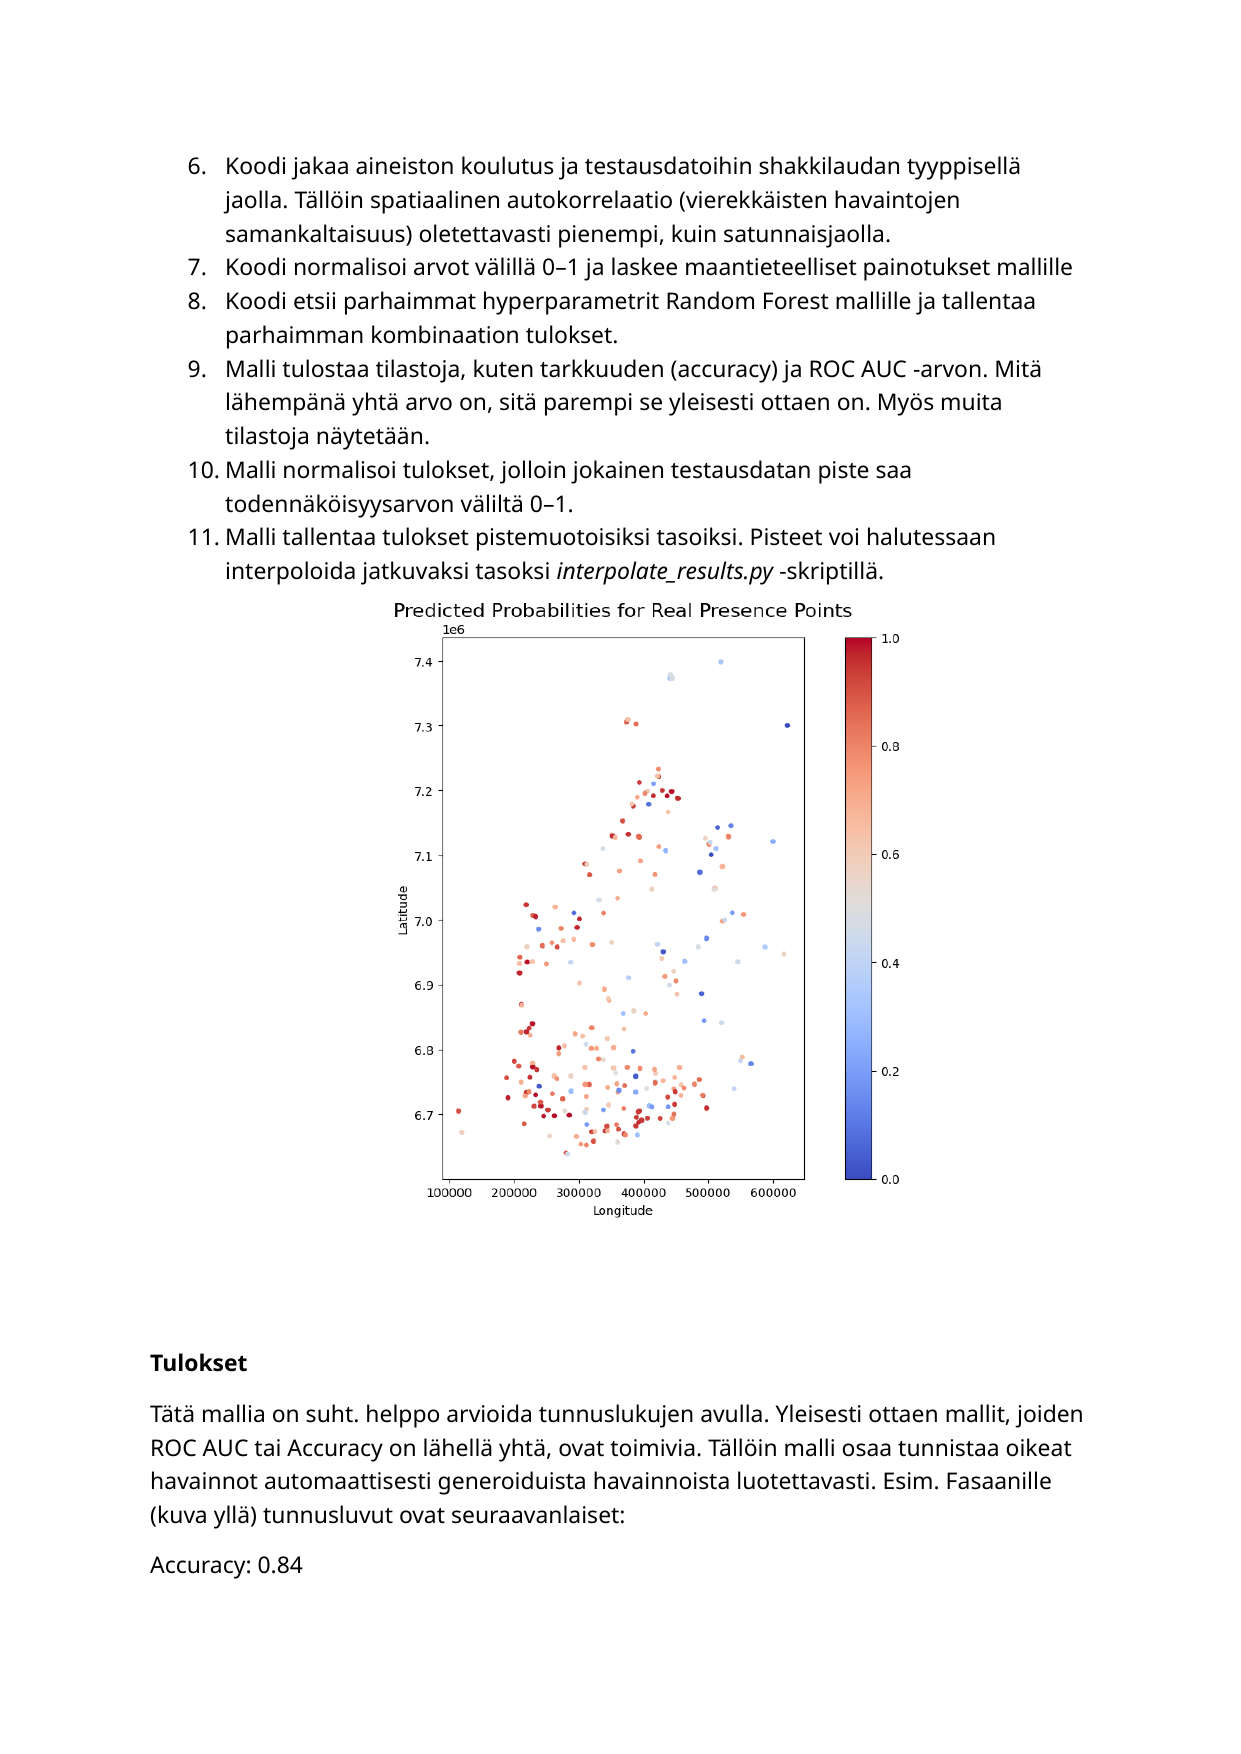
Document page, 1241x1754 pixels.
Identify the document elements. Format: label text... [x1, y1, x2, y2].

picture [384, 594, 908, 1225]
list Malli normalisoi tulokset, jolloin jokainen testausdatan piste saa todennäköisyysarvon väliltä 0–1. [187, 454, 1090, 519]
list Malli tulostaa tilastoja, kuten tarkkuuden (accuracy) ja ROC AUC -arvon. Mitä lähempänä yhtä arvo on, sitä parempi se yleisesti ottaen on. Myös muita tilastoja näytetään. [187, 352, 1090, 451]
list Koodi normalisoi arvot välillä 0–1 ja laskee maantieteelliset painotukset mallille [187, 251, 1090, 282]
text Tätä mallia on suht. helppo arvioida tunnuslukujen avulla. Yleisesti ottaen mallit, joiden ROC AUC tai Accuracy on lähellä yhtä, ovat toimivia. Tällöin malli osaa tunnistaa oikeat havainnot automaattisesti generoiduista havainnoista luotettavasti. Esim. Fasaanille (kuva yllä) tunnusluvut ovat seuraavanlaiset: [150, 1398, 1090, 1530]
list Malli tallentaa tulokset pistemuotoisiksi tasoiksi. Pisteet voi halutessaan interpoloida jatkuvaksi tasoksi interpolate_results.py -skriptillä. [187, 521, 1090, 586]
list Koodi etsii parhaimmat hyperparametrit Random Forest mallille ja tallentaa parhaimman kombinaation tulokset. [187, 285, 1090, 350]
text Accuracy: 0.84 [150, 1549, 1090, 1581]
text Tulokset [150, 1347, 1090, 1379]
list Koodi jakaa aineiston koulutus ja testausdatoihin shakkilaudan tyyppisellä jaolla. Tällöin spatiaalinen autokorrelaatio (vierekkäisten havaintojen samankaltaisuus) oletettavasti pienempi, kuin satunnaisjaolla. [187, 150, 1090, 249]
